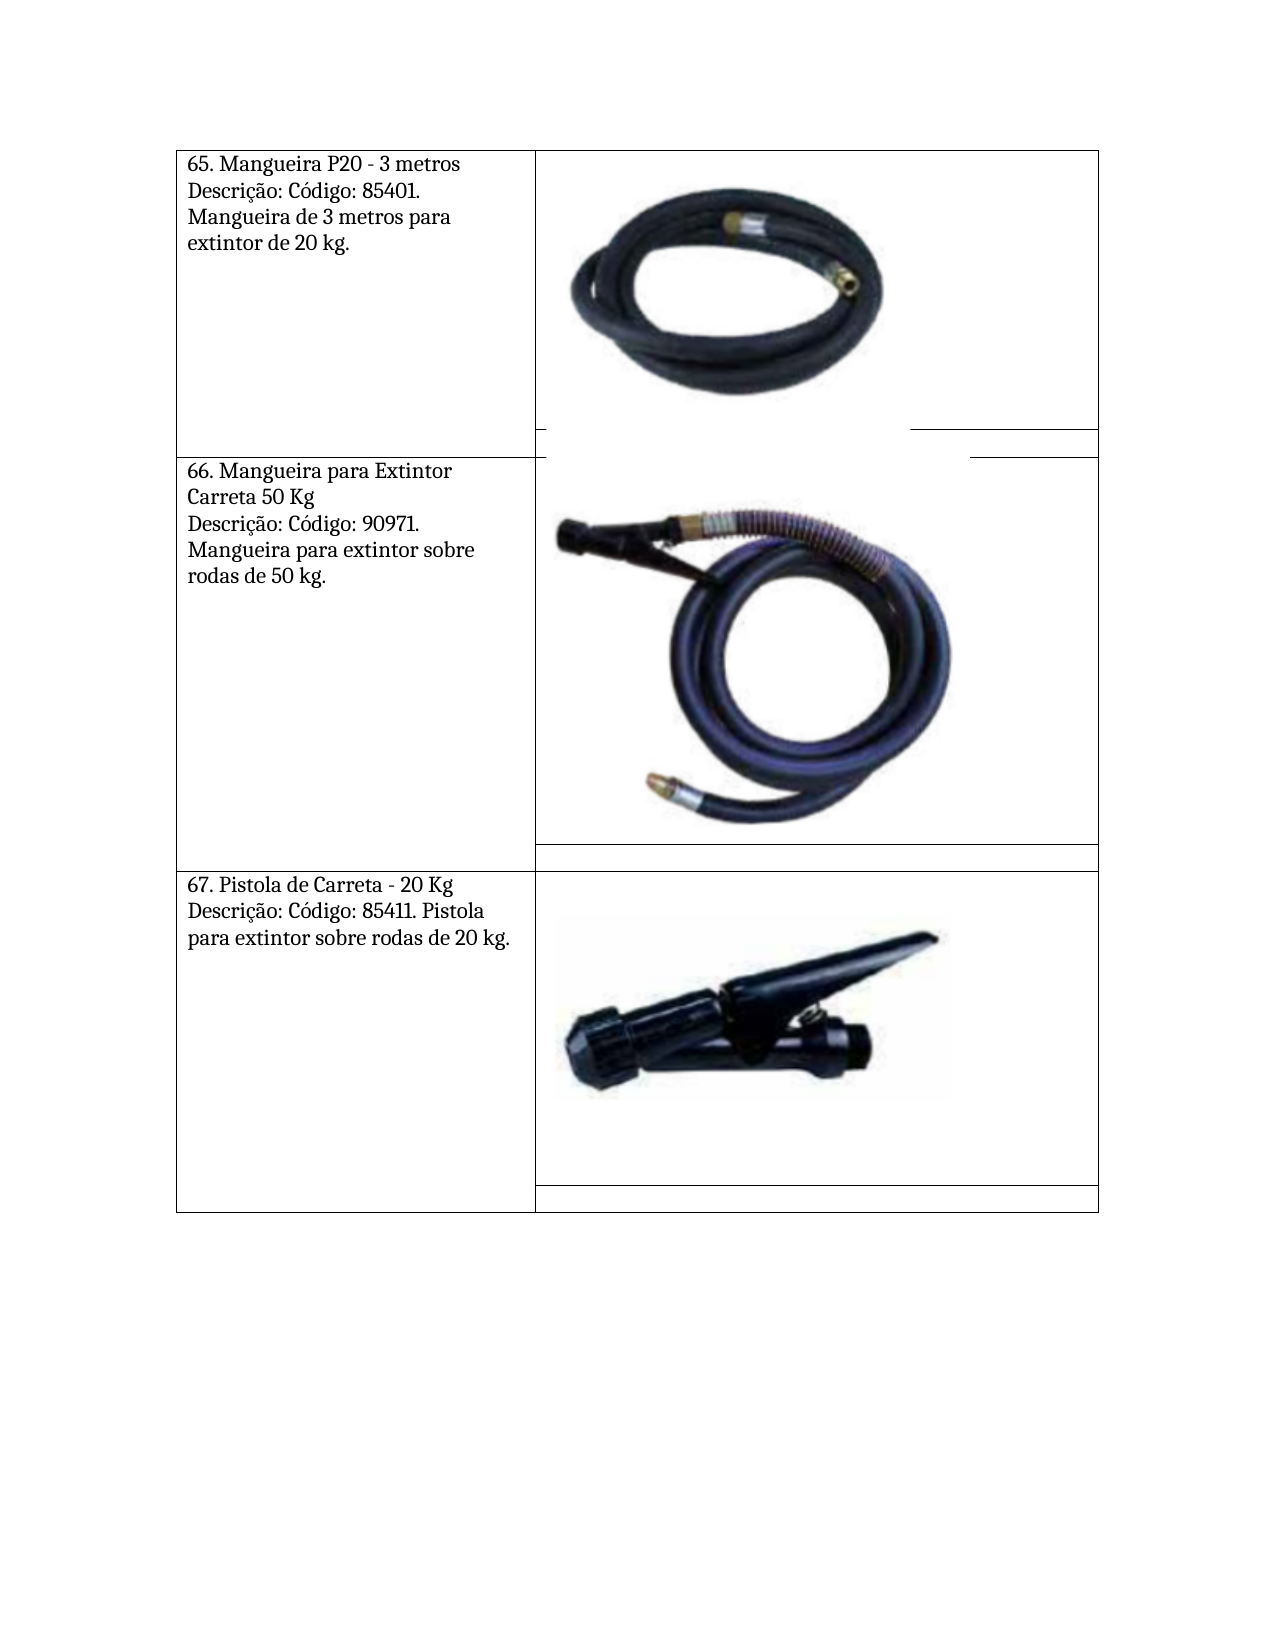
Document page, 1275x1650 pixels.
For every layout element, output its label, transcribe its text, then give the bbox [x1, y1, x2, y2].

table_cell 65. Mangueira P20 - 3 metros Descrição: Código: 85401. Mangueira de 3 metros para extintor de 20 kg. [177, 151, 535, 457]
table_cell [911, 151, 1098, 429]
table_cell [536, 151, 546, 429]
table_cell 66. Mangueira para Extintor Carreta 50 Kg Descrição: Código: 90971. Mangueira para extintor sobre rodas de 50 kg. [177, 458, 535, 871]
table_cell [952, 872, 1098, 1184]
table_cell [536, 845, 1098, 871]
table_cell [536, 458, 546, 843]
table_cell 67. Pistola de Carreta - 20 Kg Descrição: Código: 85411. Pistola para extintor sobre rodas de 20 kg. [177, 872, 535, 1212]
table_cell [536, 430, 1098, 457]
picture [546, 872, 952, 1185]
table_cell [536, 1186, 1098, 1212]
table_cell [970, 458, 1098, 843]
table_cell [536, 872, 546, 1184]
picture [546, 151, 911, 430]
picture [546, 457, 970, 844]
